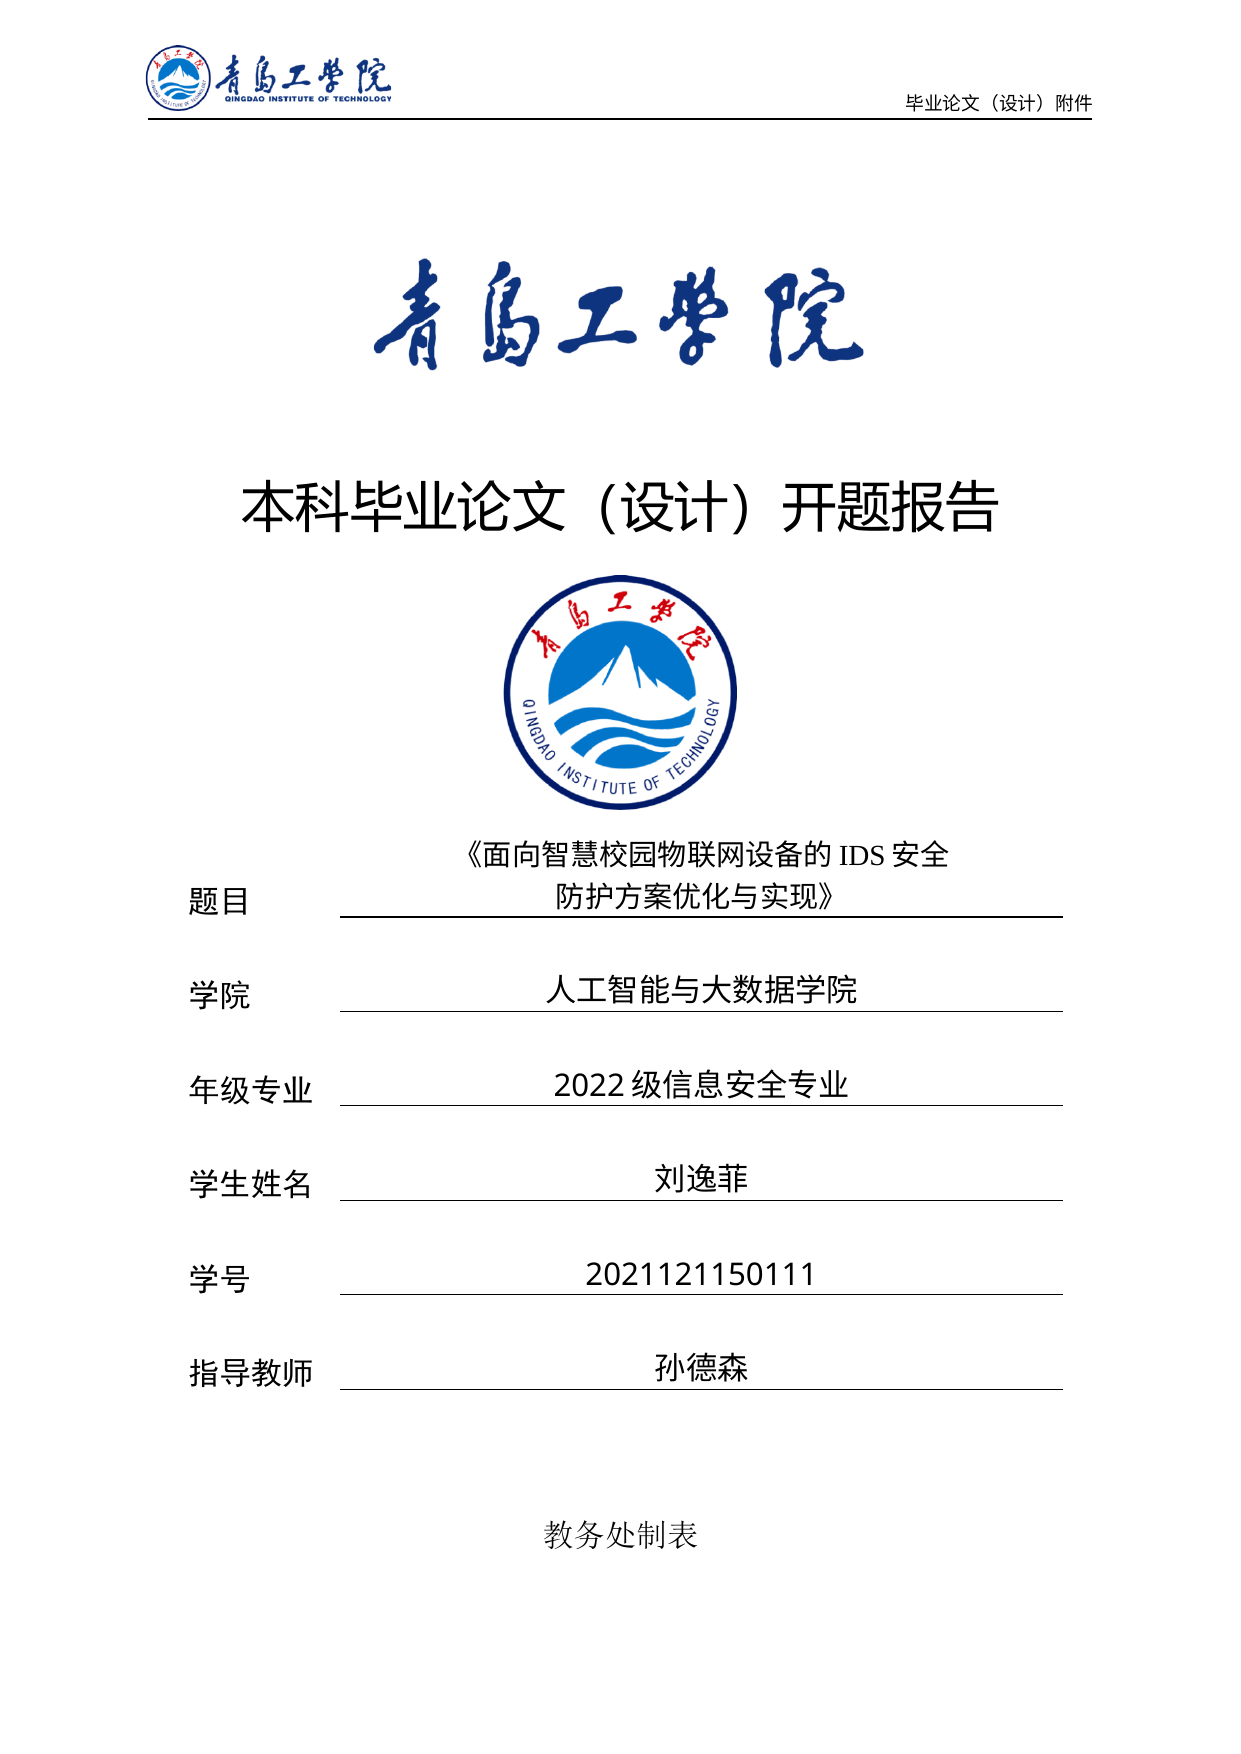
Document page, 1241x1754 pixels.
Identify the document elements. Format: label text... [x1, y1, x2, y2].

table_cell 2022级信息安全专业 [340, 1012, 1063, 1105]
table_cell 年级专业 [177, 1011, 340, 1105]
table_cell 人工智能与大数据学院 [340, 918, 1063, 1011]
table_cell 学生姓名 [177, 1105, 340, 1200]
text 本科毕业论文（设计）开题报告 [148, 304, 1092, 540]
table_cell 刘逸菲 [340, 1106, 1063, 1200]
table_cell 指导教师 [177, 1294, 340, 1389]
table_header 题目 [177, 822, 340, 916]
picture [373, 258, 864, 373]
table_cell 学院 [177, 916, 340, 1011]
table_cell 2021121150111 [340, 1201, 1063, 1294]
table_cell 孙德森 [340, 1295, 1063, 1389]
picture [503, 575, 737, 810]
picture [145, 45, 392, 111]
table_cell 学号 [177, 1200, 340, 1294]
text 教务处制表 [148, 1515, 1092, 1550]
table_header 《面向智慧校园物联网设备的IDS安全 防护方案优化与实现》 [340, 822, 1063, 916]
